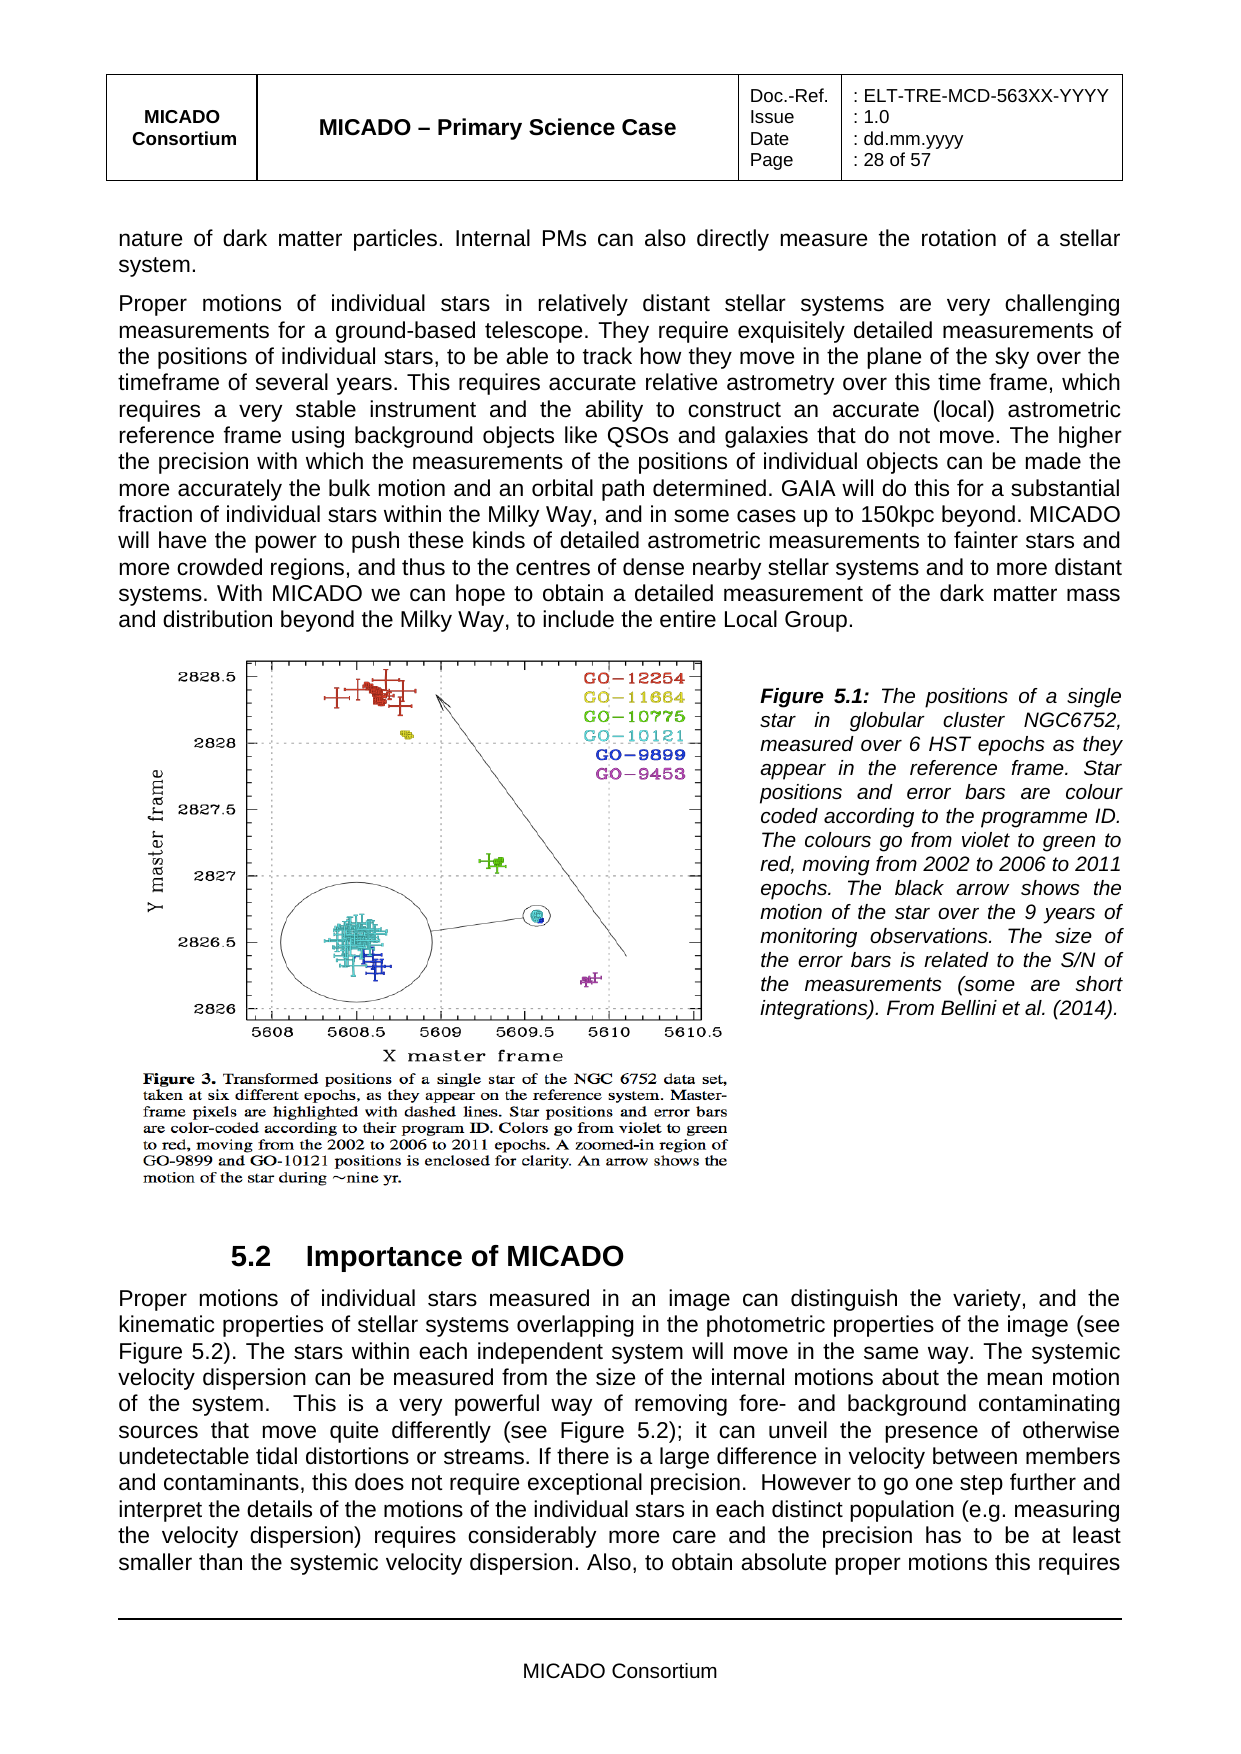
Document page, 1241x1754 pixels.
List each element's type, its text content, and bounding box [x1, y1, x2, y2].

subtitle Importance of MICADO [231, 1239, 1122, 1272]
text Proper motions of individual stars in relatively distant stellar systems are very challenging measurements for a ground-based telescope. They require exquisitely detailed measurements of the positions of individual stars, to be able to track how they move in the plane of the sky over the timeframe of several years. This requires accurate relative astrometry over this time frame, which requires a very stable instrument and the ability to construct an accurate (local) astrometric reference frame using background objects like QSOs and galaxies that do not move. The higher the precision with which the measurements of the positions of individual objects can be made the more accurately the bulk motion and an orbital path determined. GAIA will do this for a substantial fraction of individual stars within the Milky Way, and in some cases up to 150kpc beyond. MICADO will have the power to push these kinds of detailed astrometric measurements to fainter stars and more crowded regions, and thus to the centres of dense nearby stellar systems and to more distant systems. With MICADO we can hope to obtain a detailed measurement of the dark matter mass and distribution beyond the Milky Way, to include the entire Local Group. [118, 290, 1122, 633]
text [118, 1285, 1122, 1575]
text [118, 225, 1122, 278]
text Figure 5.1: The positions of a single star in globular cluster NGC6752, measured over 6 HST epochs as they appear in the reference frame. Star positions and error bars are colour coded according to the programme ID. The colours go from violet to green to red, moving from 2002 to 2006 to 2011 epochs. The black arrow shows the motion of the star over the 9 years of monitoring observations. The size of the error bars is related to the S/N of the measurements (some are short integrations). From Bellini et al. (2014). [742, 684, 1122, 1019]
picture [114, 649, 742, 1189]
